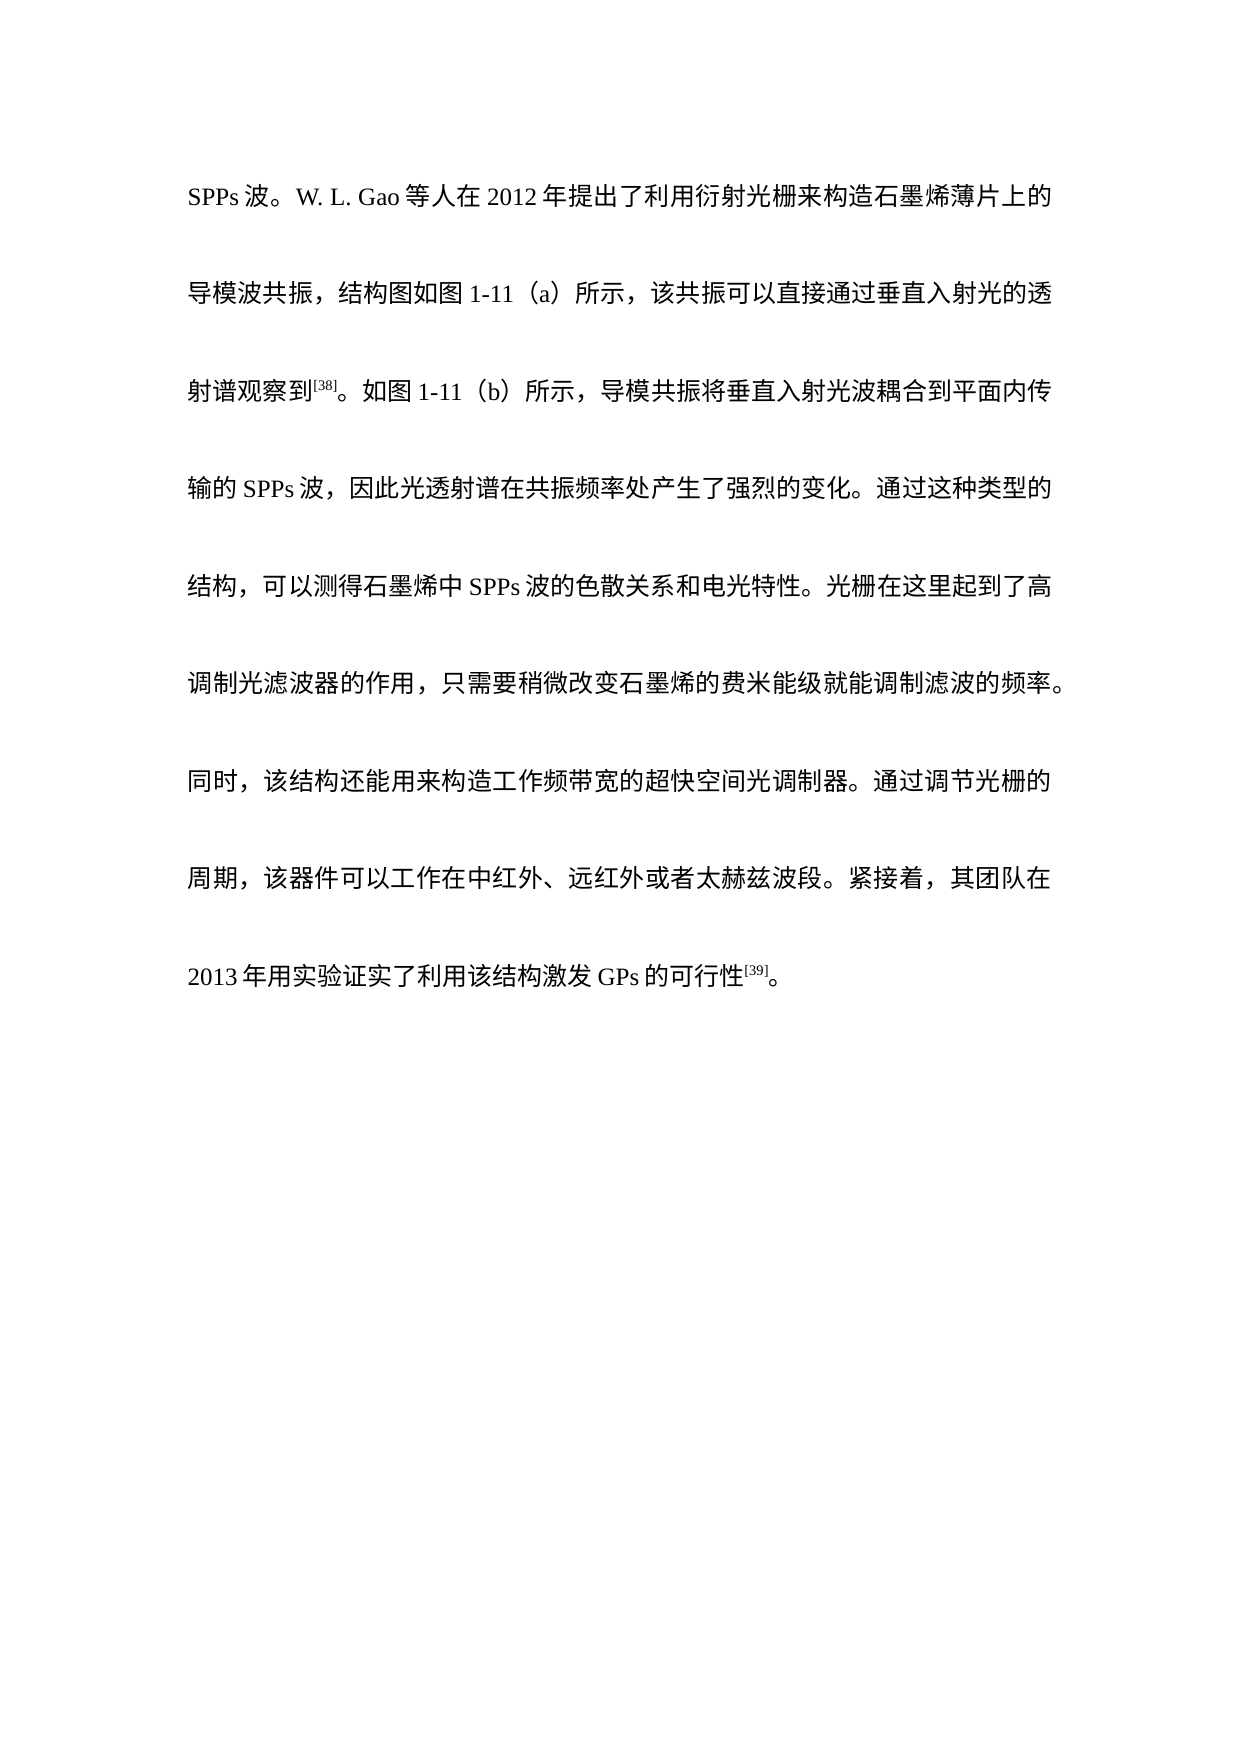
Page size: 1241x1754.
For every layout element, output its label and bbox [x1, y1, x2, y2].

text [187, 162, 1053, 1007]
